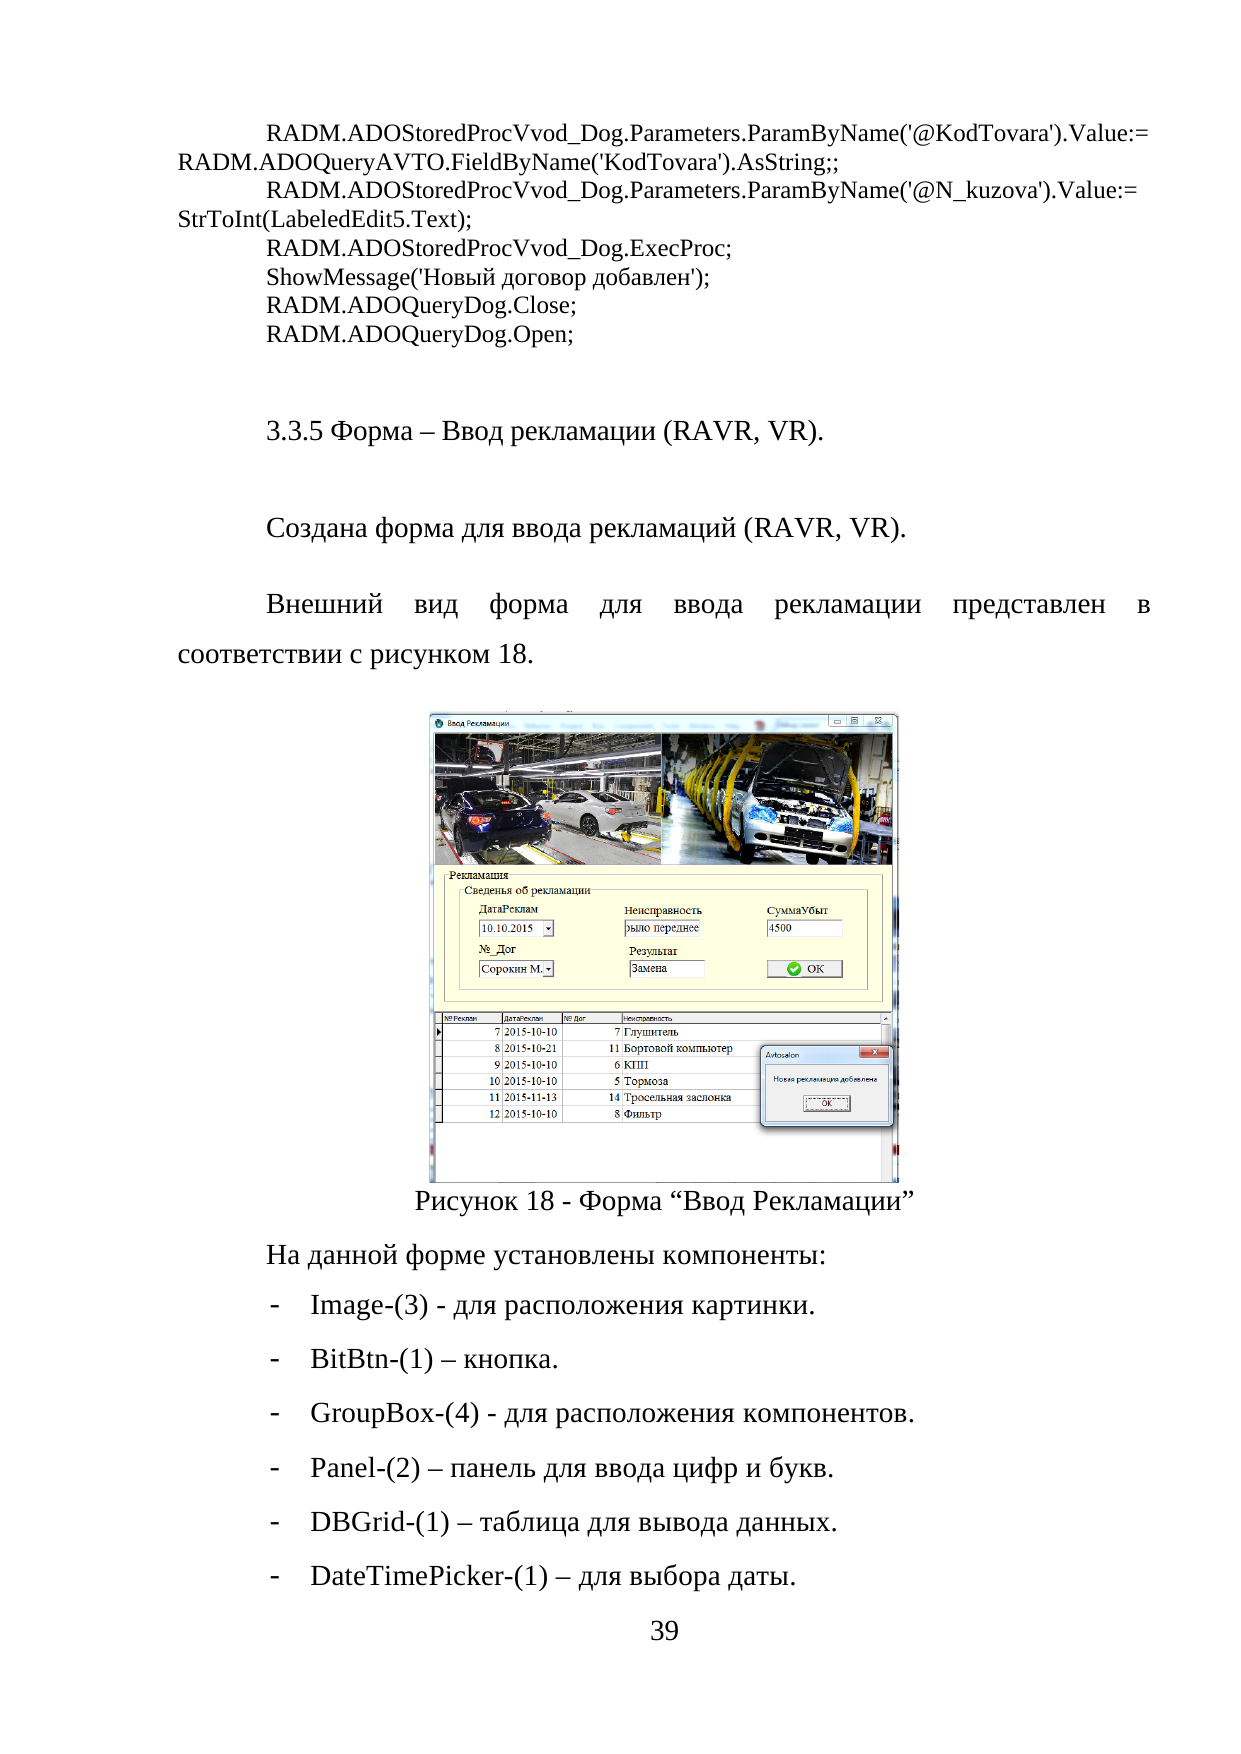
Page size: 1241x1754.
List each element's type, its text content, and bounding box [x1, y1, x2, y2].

list DBGrid-(1) – таблица для вывода данных. [177, 1504, 1152, 1540]
list Image-(3) - для расположения картинки. [177, 1287, 1152, 1323]
text RADM.ADOQueryDog.Open; [177, 319, 1152, 348]
text На данной форме установлены компоненты: [177, 1237, 1152, 1271]
text Рисунок 18 - Форма “Ввод Рекламации” [177, 1183, 1152, 1216]
text Создана форма для ввода рекламаций (RAVR, VR). [177, 511, 1152, 544]
picture [429, 711, 900, 1183]
list GroupBox-(4) - для расположения компонентов. [177, 1396, 1152, 1432]
text ShowMessage('Новый договор добавлен'); [177, 262, 1152, 291]
text Внешний вид форма для ввода рекламации представлен в соответствии с рисунком 18. [177, 586, 1152, 670]
text 3.3.5 Форма – Ввод рекламации (RAVR, VR). [177, 411, 1152, 448]
text RADM.ADOQueryDog.Close; [177, 291, 1152, 319]
text RADM.ADOStoredProcVvod_Dog.Parameters.ParamByName('@N_kuzova').Value:=StrToInt(LabeledEdit5.Text); [177, 176, 1152, 233]
text RADM.ADOStoredProcVvod_Dog.ExecProc; [177, 233, 1152, 262]
list BitBtn-(1) – кнопка. [177, 1342, 1152, 1378]
list DateTimePicker-(1) – для выбора даты. [177, 1558, 1152, 1594]
list Panel-(2) – панель для ввода цифр и букв. [177, 1450, 1152, 1486]
text RADM.ADOStoredProcVvod_Dog.Parameters.ParamByName('@KodTovara').Value:=RADM.ADOQueryAVTO.FieldByName('KodTovara').AsString;; [177, 118, 1152, 176]
